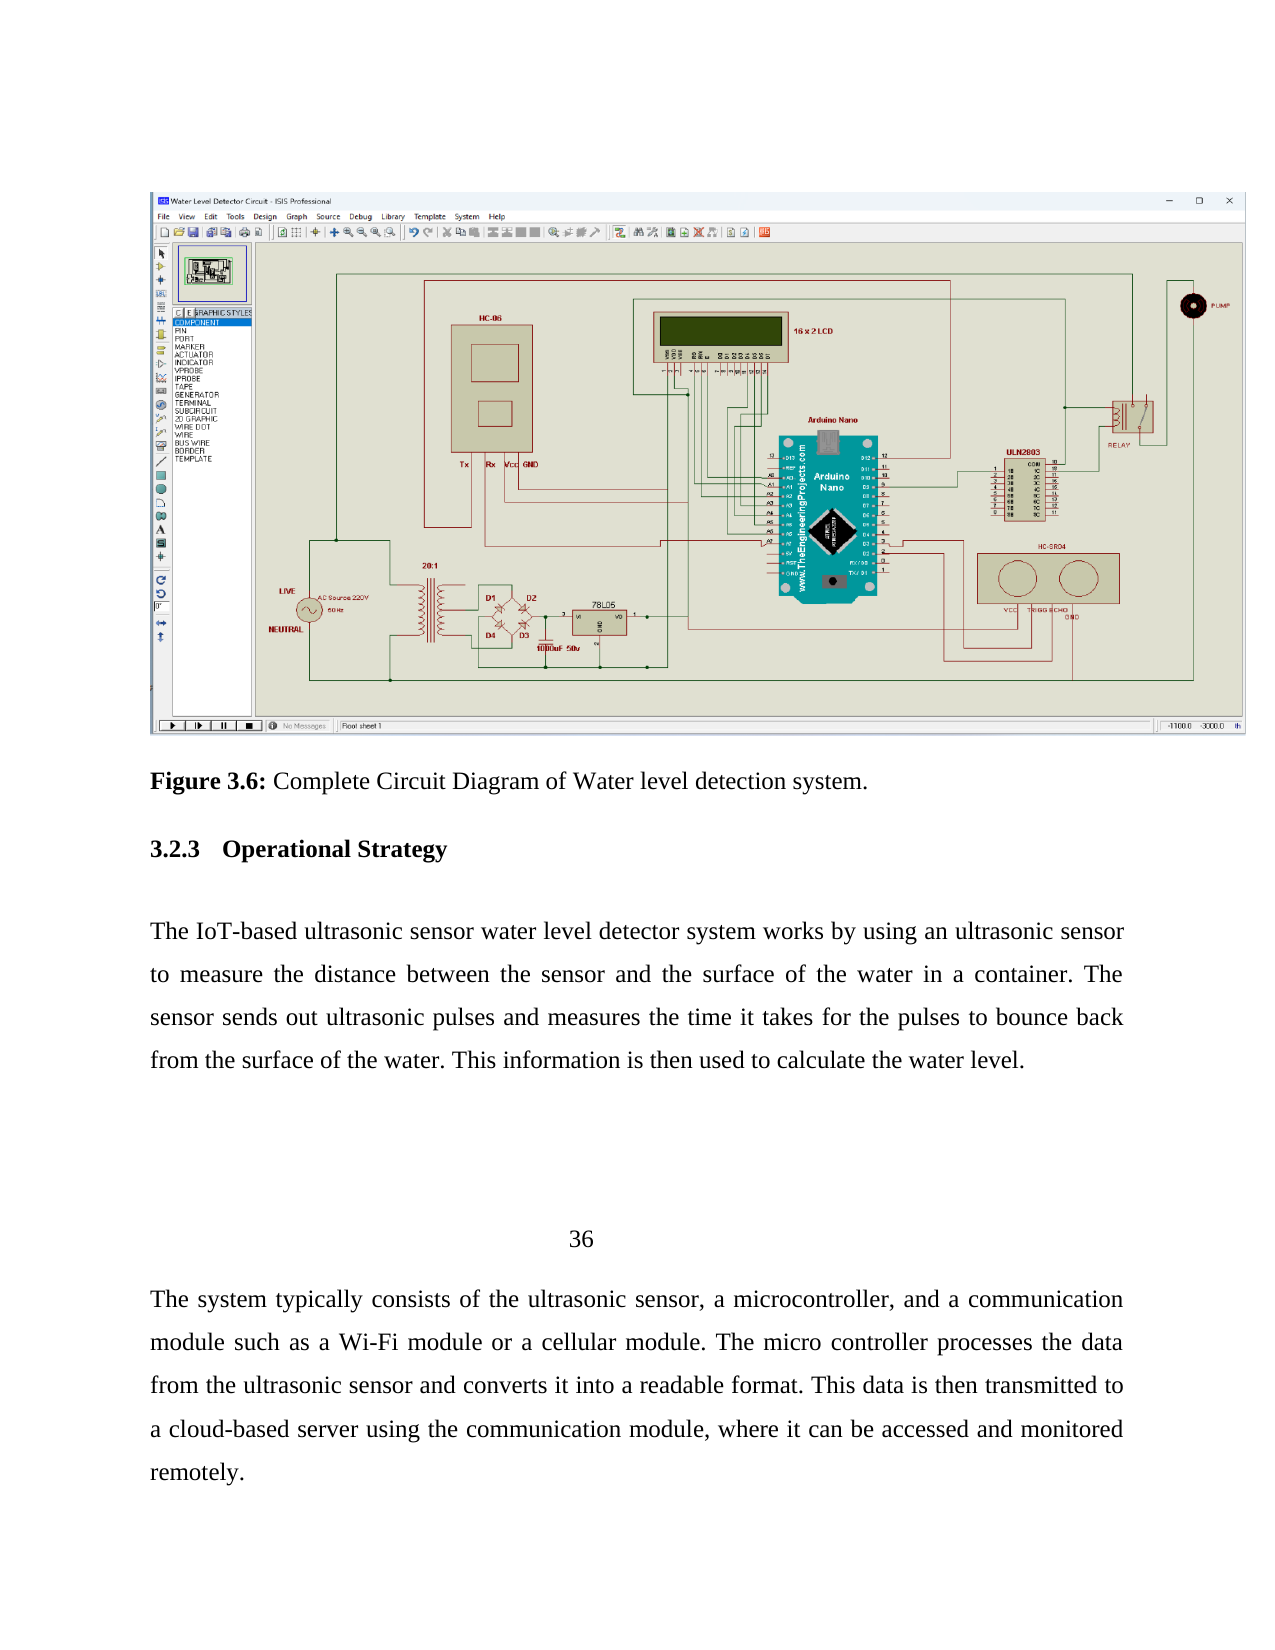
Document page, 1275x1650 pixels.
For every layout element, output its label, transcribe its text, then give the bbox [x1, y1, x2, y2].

text Figure 3.6: Complete Circuit Diagram of Water level detection system. [150, 766, 1125, 794]
text The IoT-based ultrasonic sensor water level detector system works by using an ultrasonic sensor to measure the distance between the sensor and the surface of the water in a container. The sensor sends out ultrasonic pulses and measures the time it takes for the pulses to bounce back from the surface of the water. This information is then used to calculate the water level. [150, 916, 1125, 1074]
subtitle 3.2.3 Operational Strategy [150, 834, 1125, 863]
picture [150, 192, 1246, 736]
text 36 [150, 1224, 1125, 1253]
text The system typically consists of the ultrasonic sensor, a microcontroller, and a communication module such as a Wi-Fi module or a cellular module. The micro controller processes the data from the ultrasonic sensor and converts it into a readable format. This data is then transmitted to a cloud-based server using the communication module, where it can be accessed and monitored remotely. [150, 1284, 1125, 1486]
